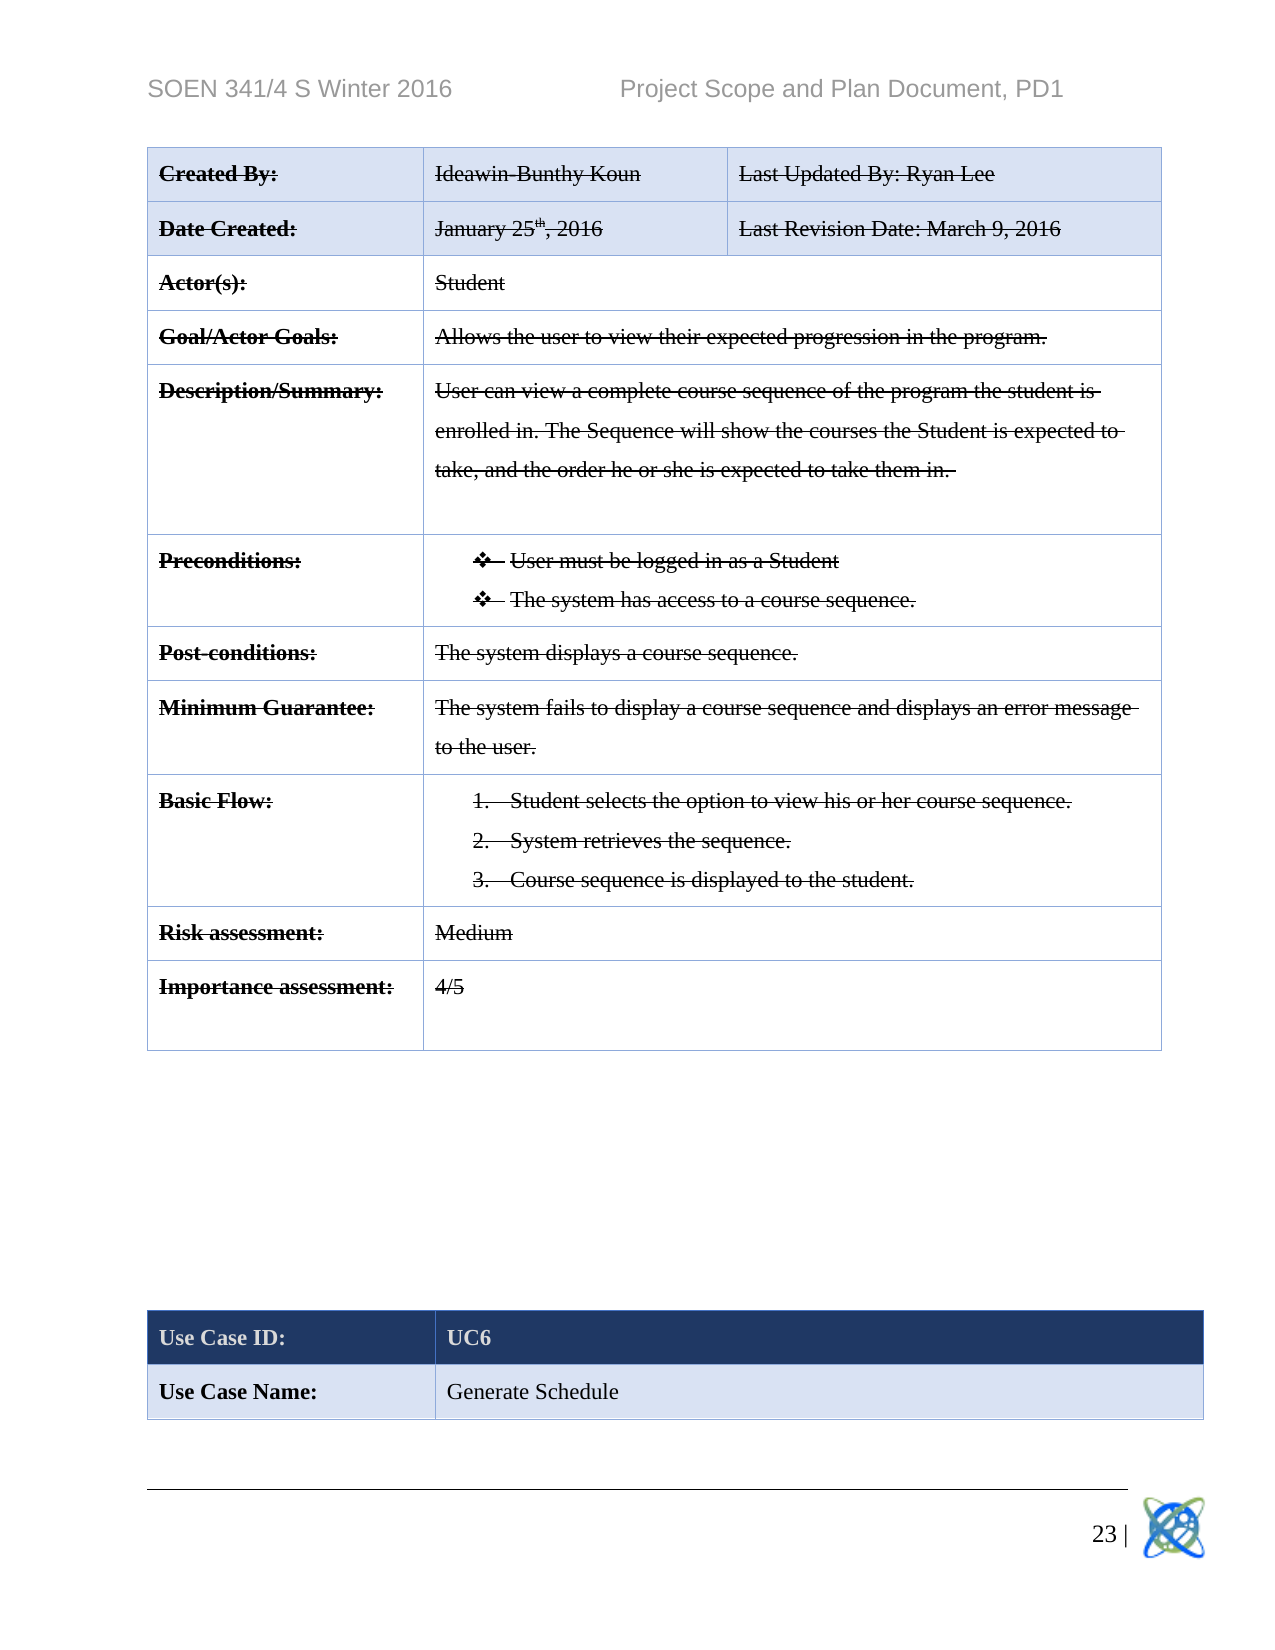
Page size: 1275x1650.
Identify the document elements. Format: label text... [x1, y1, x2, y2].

table_cell Basic Flow: [148, 775, 423, 906]
table_cell Post-conditions: [148, 627, 423, 680]
table_cell Student selects the option to view his or her course sequence. System retrieves the sequence. Course sequence is displayed to the student. [424, 775, 1161, 906]
table_cell Ideawin-Bunthy Koun [424, 148, 727, 201]
table_cell Use Case Name: [148, 1365, 435, 1418]
table_cell January 25th, 2016 [424, 202, 727, 255]
table_cell The system displays a course sequence. [424, 627, 1161, 680]
table_cell Last Updated By: Ryan Lee [728, 148, 1161, 201]
table_cell User can view a complete course sequence of the program the student is enrolled in. The Sequence will show the courses the Student is expected to take, and the order he or she is expected to take them in. [424, 365, 1161, 533]
table_cell Student [424, 256, 1161, 309]
table_header Use Case ID: [148, 1311, 435, 1364]
table_cell Allows the user to view their expected progression in the program. [424, 311, 1161, 364]
table_cell Goal/Actor Goals: [148, 311, 423, 364]
table_cell Actor(s): [148, 256, 423, 309]
table_cell Date Created: [148, 202, 423, 255]
table_cell User must be logged in as a Student The system has access to a course sequence. [424, 535, 1161, 626]
table_cell Description/Summary: [148, 365, 423, 533]
table_cell Preconditions: [148, 535, 423, 626]
table_cell Importance assessment: [148, 961, 423, 1050]
table_cell Minimum Guarantee: [148, 681, 423, 774]
table_cell Risk assessment: [148, 907, 423, 960]
table_cell Last Revision Date: March 9, 2016 [728, 202, 1161, 255]
picture [1123, 1490, 1224, 1566]
table_cell 4/5 [424, 961, 1161, 1050]
table_cell The system fails to display a course sequence and displays an error message to the user. [424, 681, 1161, 774]
table_cell Generate Schedule [436, 1365, 1203, 1418]
table_cell Created By: [148, 148, 423, 201]
table_cell Medium [424, 907, 1161, 960]
table_header UC6 [436, 1311, 1203, 1364]
